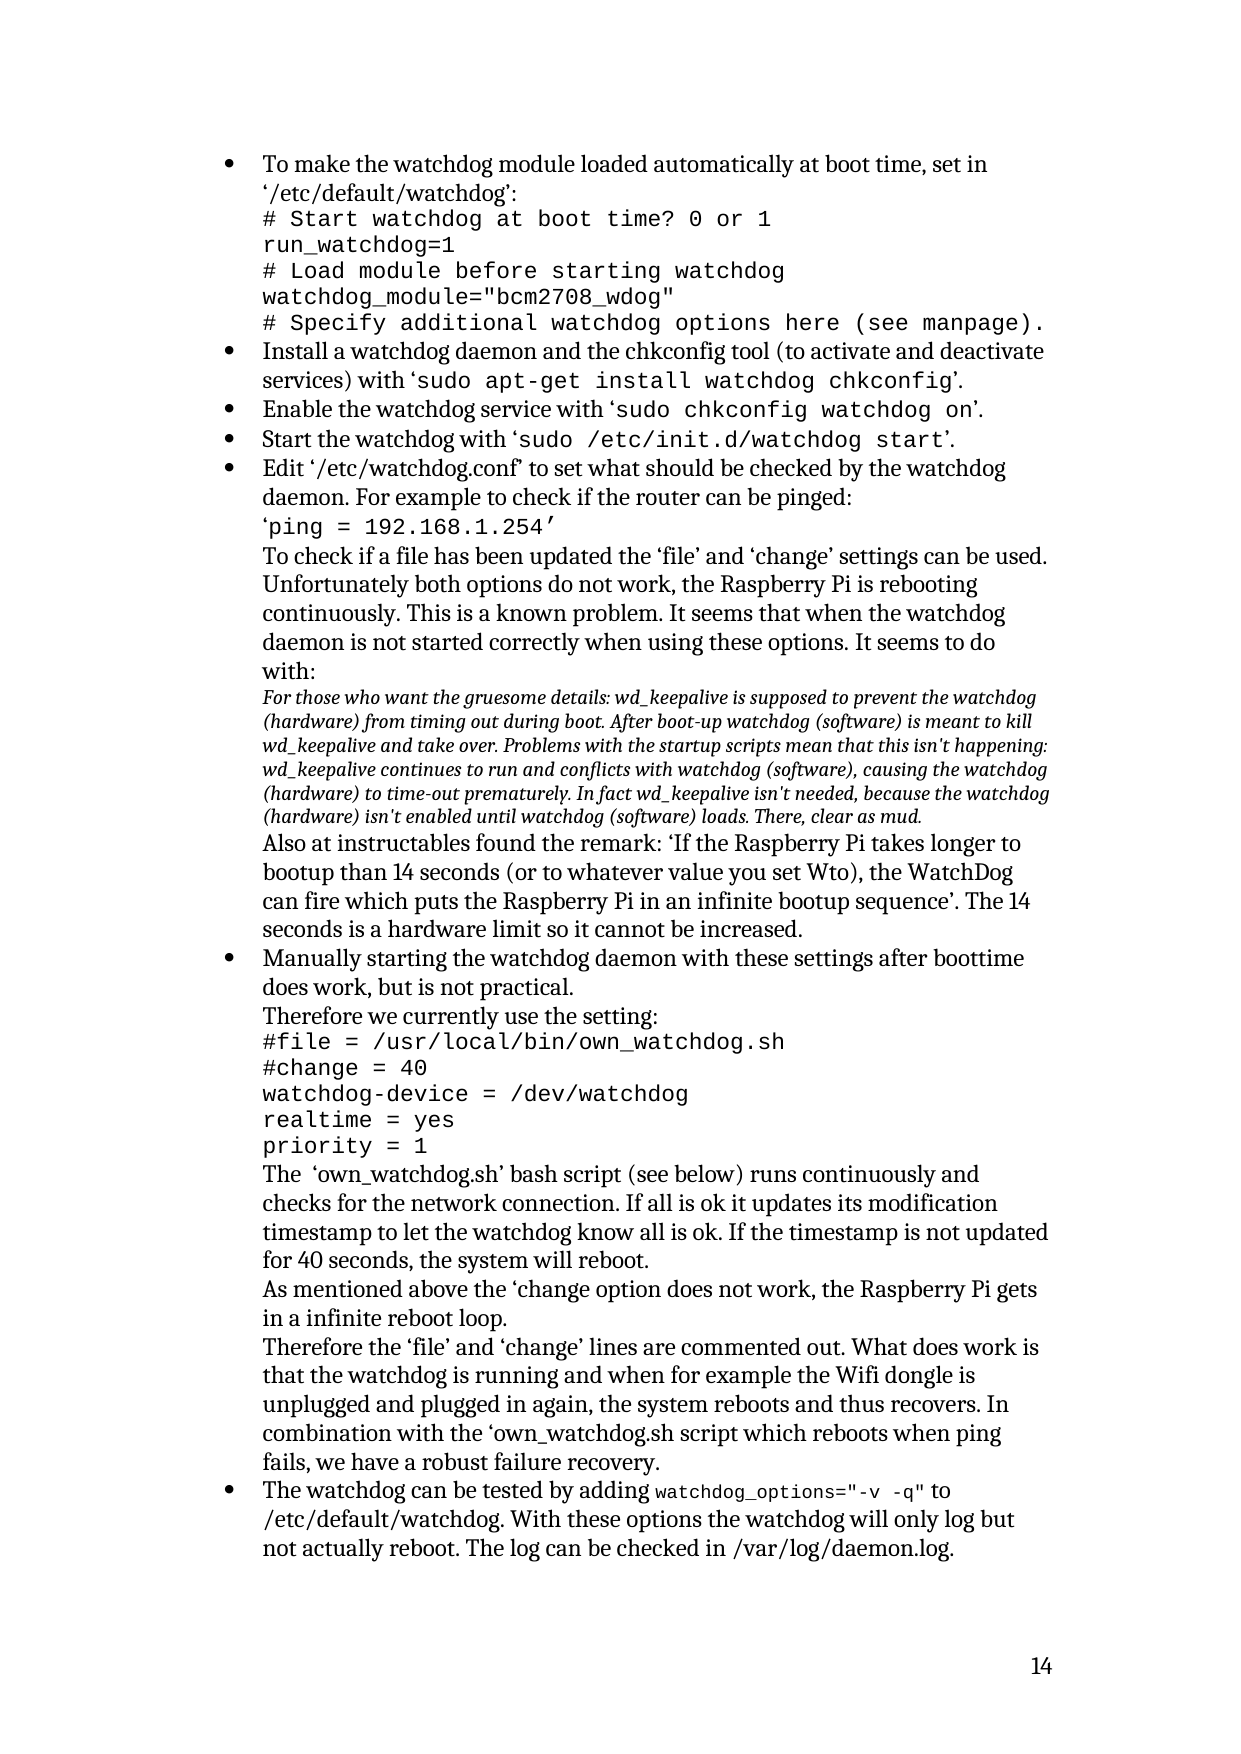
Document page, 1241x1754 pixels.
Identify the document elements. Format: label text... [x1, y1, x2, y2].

list Start the watchdog with ‘sudo /etc/init.d/watchdog start’. [225, 425, 1053, 454]
list Manually starting the watchdog daemon with these settings after boottime does work, but is not practical. Therefore we currently use the setting: #file = /usr/local/bin/own_watchdog.sh #change = 40 watchdog-device = /dev/watchdog realtime = yes priority = 1 The ‘own_watchdog.sh’ bash script (see below) runs continuously and checks for the network connection. If all is ok it updates its modification timestamp to let the watchdog know all is ok. If the timestamp is not updated for 40 seconds, the system will reboot. As mentioned above the ‘change option does not work, the Raspberry Pi gets in a infinite reboot loop. Therefore the ‘file’ and ‘change’ lines are commented out. What does work is that the watchdog is running and when for example the Wifi dongle is unplugged and plugged in again, the system reboots and thus recovers. In combination with the ‘own_watchdog.sh script which reboots when ping fails, we have a robust failure recovery. [225, 944, 1053, 1476]
list To make the watchdog module loaded automatically at boot time, set in ‘/etc/default/watchdog’: # Start watchdog at boot time? 0 or 1 run_watchdog=1 # Load module before starting watchdog watchdog_module="bcm2708_wdog" # Specify additional watchdog options here (see manpage). [225, 150, 1053, 337]
list The watchdog can be tested by adding watchdog_options="-v -q" to /etc/default/watchdog. With these options the watchdog will only log but not actually reboot. The log can be checked in /var/log/daemon.log. [225, 1476, 1053, 1562]
list Install a watchdog daemon and the chkconfig tool (to activate and deactivate services) with ‘sudo apt-get install watchdog chkconfig’. [225, 337, 1053, 395]
list Enable the watchdog service with ‘sudo chkconfig watchdog on’. [225, 395, 1053, 425]
list Edit ‘/etc/watchdog.conf’ to set what should be checked by the watchdog daemon. For example to check if the router can be pinged: ‘ping = 192.168.1.254’ To check if a file has been updated the ‘file’ and ‘change’ settings can be used. Unfortunately both options do not work, the Raspberry Pi is rebooting continuously. This is a known problem. It seems that when the watchdog daemon is not started correctly when using these options. It seems to do with: For those who want the gruesome details: wd_keepalive is supposed to prevent the watchdog (hardware) from timing out during boot. After boot-up watchdog (software) is meant to kill wd_keepalive and take over. Problems with the startup scripts mean that this isn't happening: wd_keepalive continues to run and conflicts with watchdog (software), causing the watchdog (hardware) to time-out prematurely. In fact wd_keepalive isn't needed, because the watchdog (hardware) isn't enabled until watchdog (software) loads. There, clear as mud. Also at instructables found the remark: ‘If the Raspberry Pi takes longer to bootup than 14 seconds (or to whatever value you set Wto), the WatchDog can fire which puts the Raspberry Pi in an infinite bootup sequence’. The 14 seconds is a hardware limit so it cannot be increased. [225, 454, 1053, 944]
